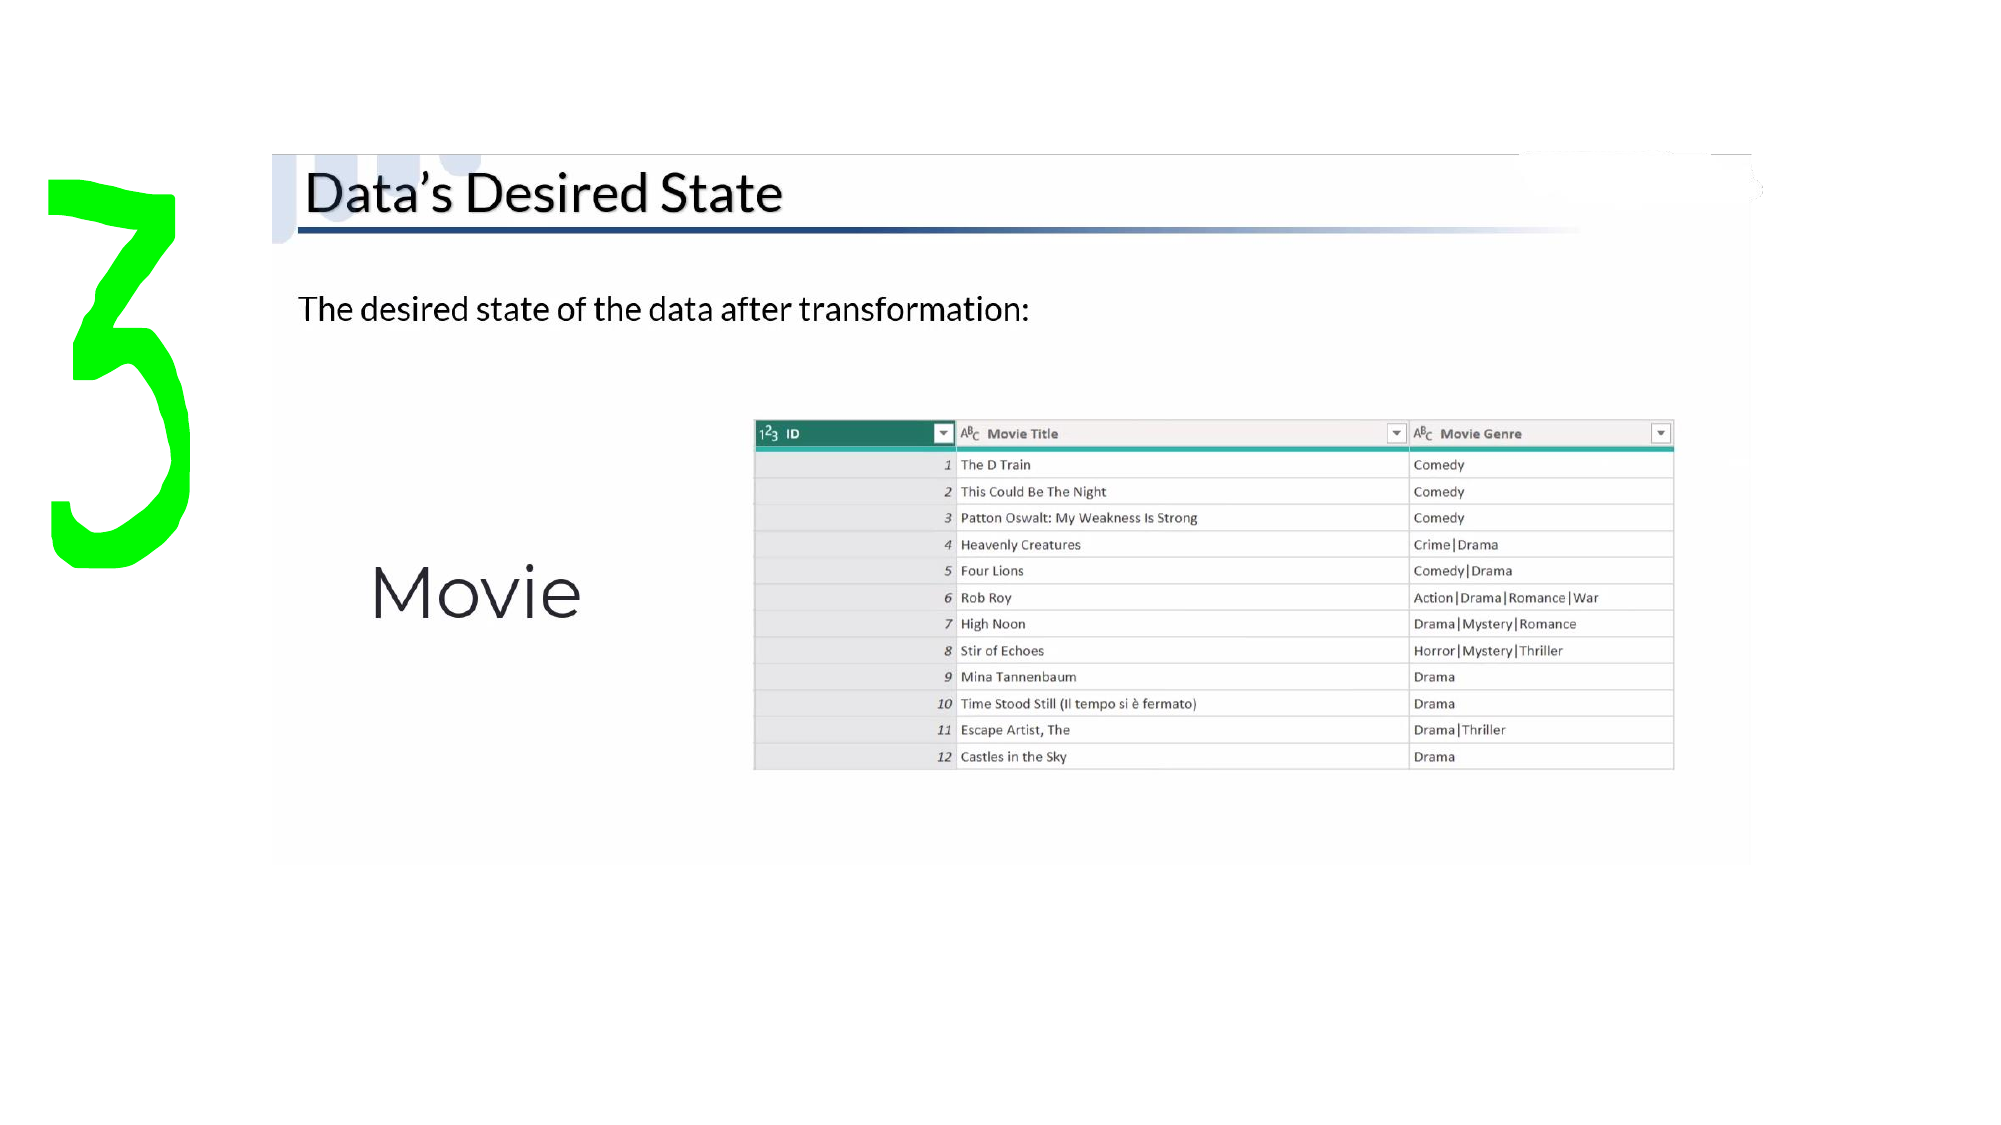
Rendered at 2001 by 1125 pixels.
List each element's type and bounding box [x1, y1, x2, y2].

picture [272, 149, 1763, 865]
